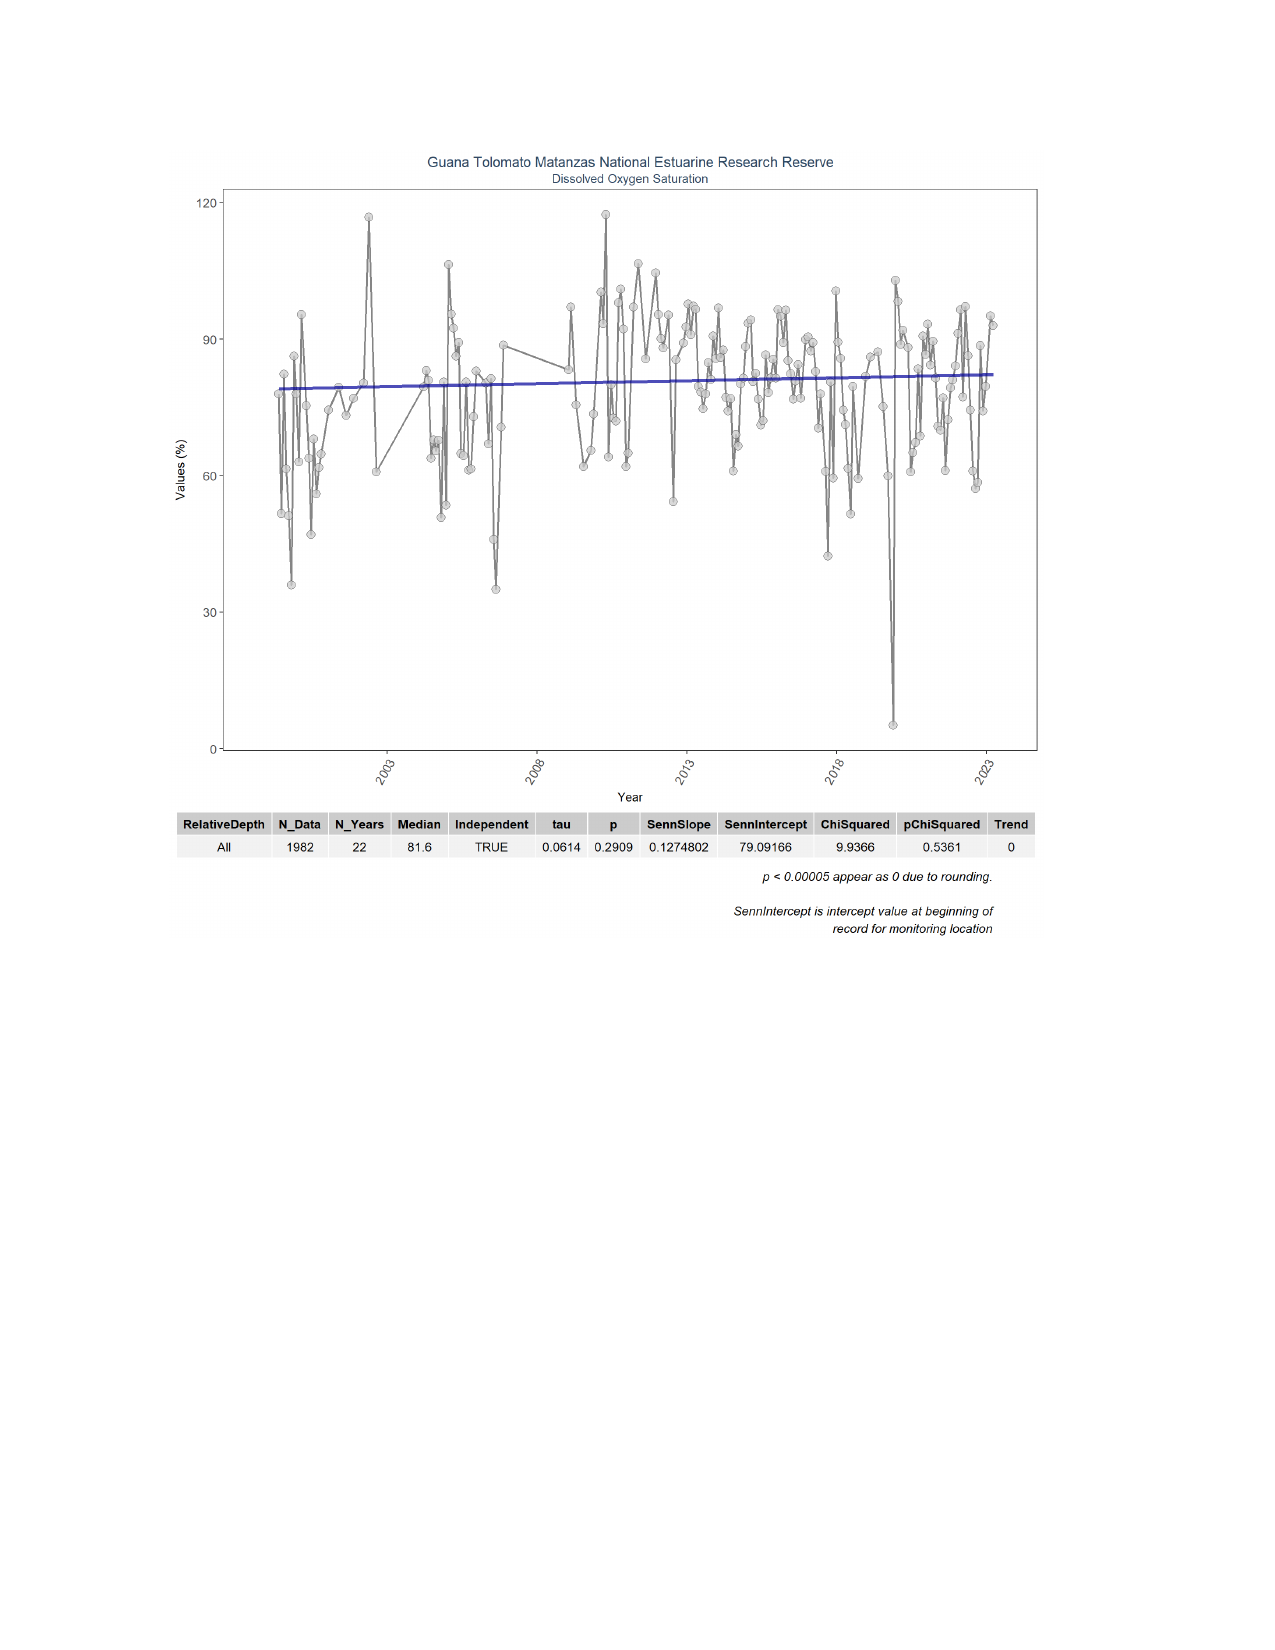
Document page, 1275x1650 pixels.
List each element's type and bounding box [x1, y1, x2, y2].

picture [168, 150, 1044, 938]
